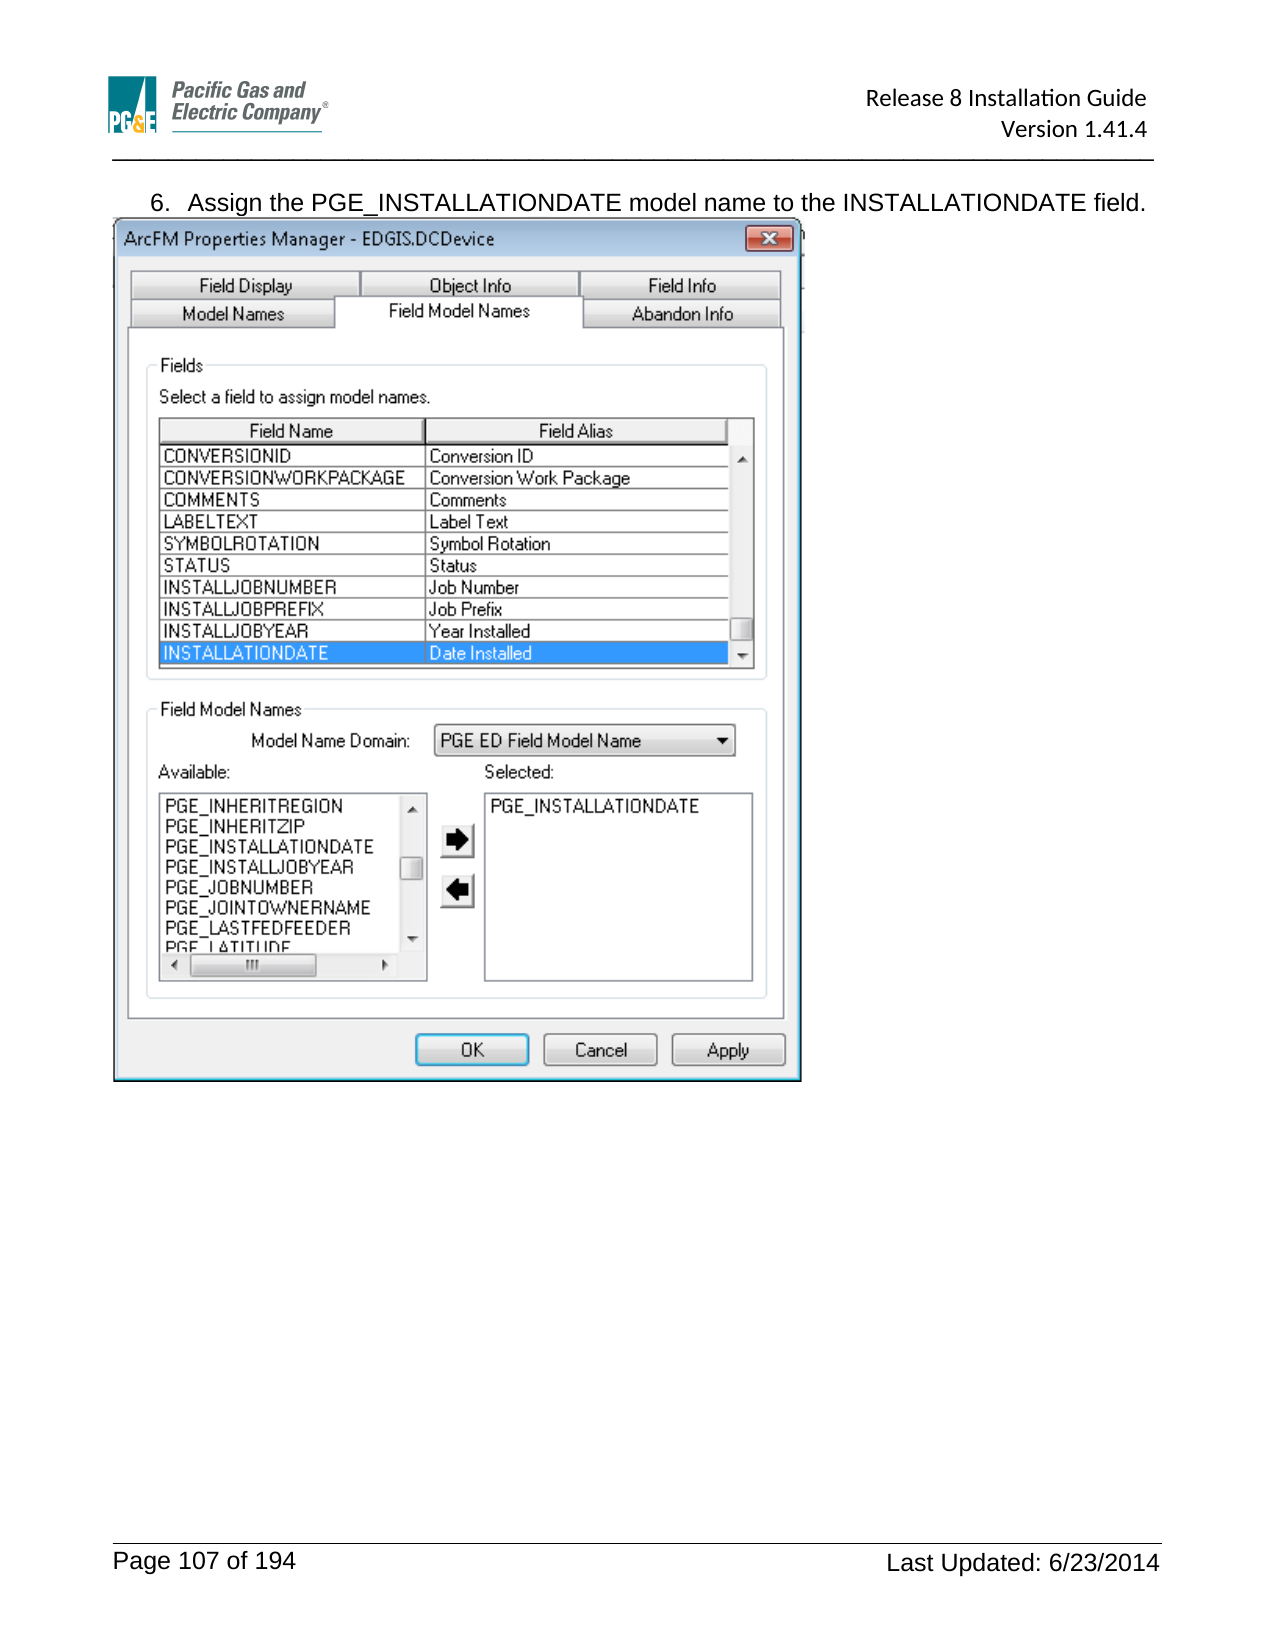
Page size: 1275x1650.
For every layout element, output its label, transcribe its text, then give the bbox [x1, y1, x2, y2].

picture [112, 216, 805, 1082]
list Assign the PGE_INSTALLATIONDATE model name to the INSTALLATIONDATE field. [150, 187, 1162, 216]
